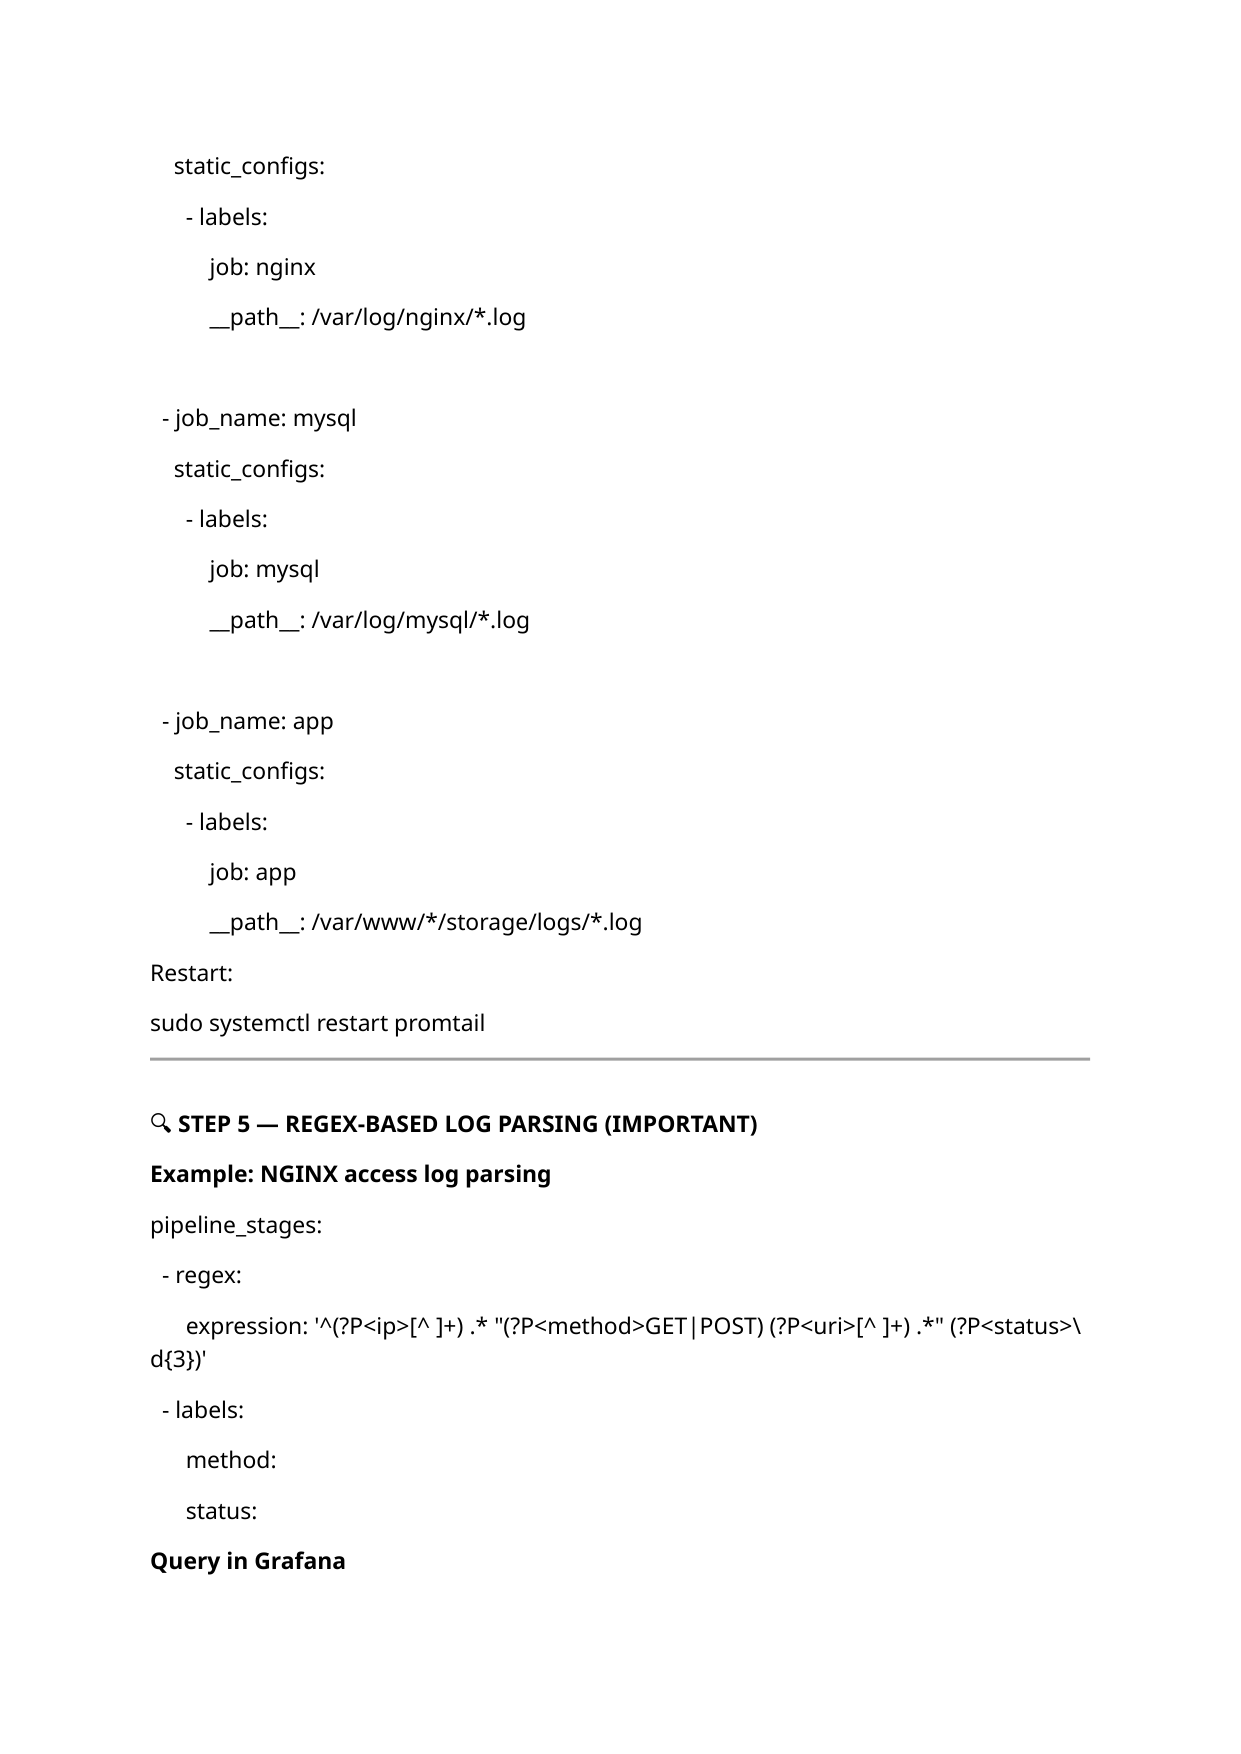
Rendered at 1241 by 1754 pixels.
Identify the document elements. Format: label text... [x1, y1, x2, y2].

text Query in Grafana [150, 1545, 1090, 1576]
text - labels: [150, 805, 1090, 837]
text - labels: [150, 200, 1090, 232]
text __path__: /var/www/*/storage/logs/*.log [150, 906, 1090, 937]
text expression: '^(?P<ip>[^ ]+) .* "(?P<method>GET|POST) (?P<uri>[^ ]+) .*" (?P<status>\d{3})' [150, 1309, 1090, 1374]
text static_configs: [150, 755, 1090, 786]
text status: [150, 1494, 1090, 1526]
text static_configs: [150, 150, 1090, 181]
text job: nginx [150, 251, 1090, 282]
text static_configs: [150, 452, 1090, 484]
text method: [150, 1444, 1090, 1475]
text Restart: [150, 957, 1090, 988]
text - job_name: app [150, 704, 1090, 736]
text __path__: /var/log/mysql/*.log [150, 604, 1090, 635]
text - labels: [150, 1394, 1090, 1425]
text pipeline_stages: [150, 1209, 1090, 1240]
text Example: NGINX access log parsing [150, 1158, 1090, 1189]
text sudo systemctl restart promtail [150, 1007, 1090, 1038]
text job: mysql [150, 553, 1090, 584]
text - job_name: mysql [150, 402, 1090, 433]
text - regex: [150, 1259, 1090, 1290]
text 🔍 STEP 5 — REGEX-BASED LOG PARSING (IMPORTANT) [150, 1108, 1090, 1139]
text job: app [150, 856, 1090, 887]
text __path__: /var/log/nginx/*.log [150, 301, 1090, 332]
text - labels: [150, 503, 1090, 534]
